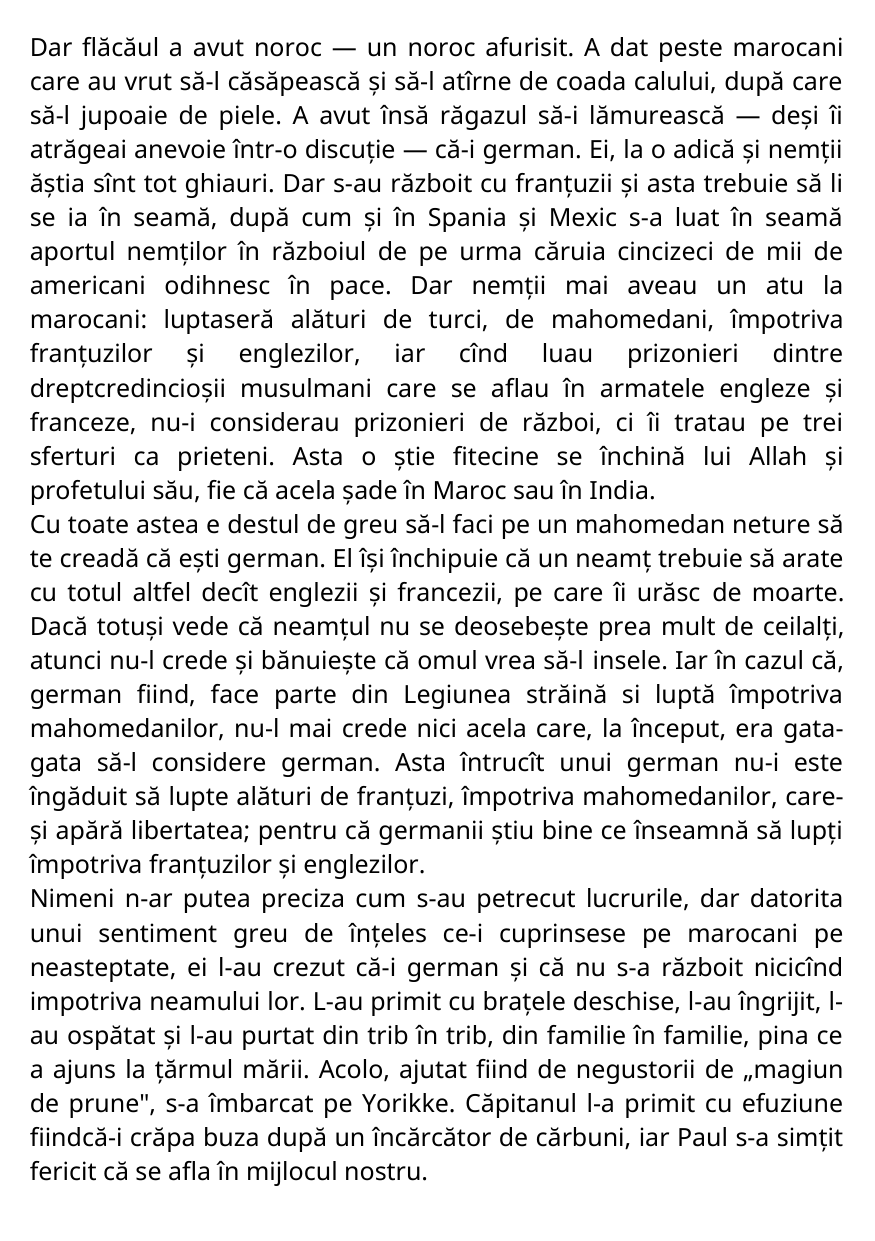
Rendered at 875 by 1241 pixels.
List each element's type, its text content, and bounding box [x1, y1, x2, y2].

text Nimeni n-ar putea preciza cum s-au petrecut lucrurile, dar datorita unui sentiment greu de înţeles ce-i cuprinsese pe marocani pe neasteptate, ei l-au crezut că-i german şi că nu s-a războit nicicînd impotriva neamului lor. L-au primit cu braţele deschise, l-au îngrijit, l-au ospătat şi l-au purtat din trib în trib, din familie în familie, pina ce a ajuns la ţărmul mării. Acolo, ajutat fiind de negustorii de „magiun de prune", s-a îmbarcat pe Yorikke. Căpitanul l-a primit cu efuziune fiindcă-i crăpa buza după un încărcător de cărbuni, iar Paul s-a simţit fericit că se afla în mijlocul nostru. [29, 881, 844, 1188]
text Cu toate astea e destul de greu să-l faci pe un mahomedan neture să te creadă că eşti german. El îşi închipuie că un neamţ trebuie să arate cu totul altfel decît englezii şi francezii, pe care îi urăsc de moarte. Dacă totuşi vede că neamţul nu se deosebeşte prea mult de ceilalţi, atunci nu-l crede şi bănuieşte că omul vrea să-l insele. Iar în cazul că, german fiind, face parte din Legiunea străină si luptă împotriva mahomedanilor, nu-l mai crede nici acela care, la început, era gata-gata să-l considere german. Asta întrucît unui german nu-i este îngăduit să lupte alături de franţuzi, împotriva mahomedanilor, care-şi apără libertatea; pentru că germanii ştiu bine ce înseamnă să lupţi împotriva franţuzilor şi englezilor. [29, 506, 844, 881]
text Dar flăcăul a avut noroc — un noroc afurisit. A dat peste marocani care au vrut să-l căsăpească şi să-l atîrne de coada calului, după care să-l jupoaie de piele. A avut însă răgazul să-i lămurească — deşi îi atrăgeai anevoie într-o discuţie — că-i german. Ei, la o adică şi nemţii ăştia sînt tot ghiauri. Dar s-au războit cu franţuzii şi asta trebuie să li se ia în seamă, după cum şi în Spania şi Mexic s-a luat în seamă aportul nemţilor în războiul de pe urma căruia cincizeci de mii de americani odihnesc în pace. Dar nemţii mai aveau un atu la marocani: luptaseră alături de turci, de mahomedani, împotriva franţuzilor şi englezilor, iar cînd luau prizonieri dintre dreptcredincioşii musulmani care se aflau în armatele engleze şi franceze, nu-i considerau prizonieri de război, ci îi tratau pe trei sferturi ca prieteni. Asta o ştie fitecine se închină lui Allah şi profetului său, fie că acela şade în Maroc sau în India. [29, 29, 844, 506]
